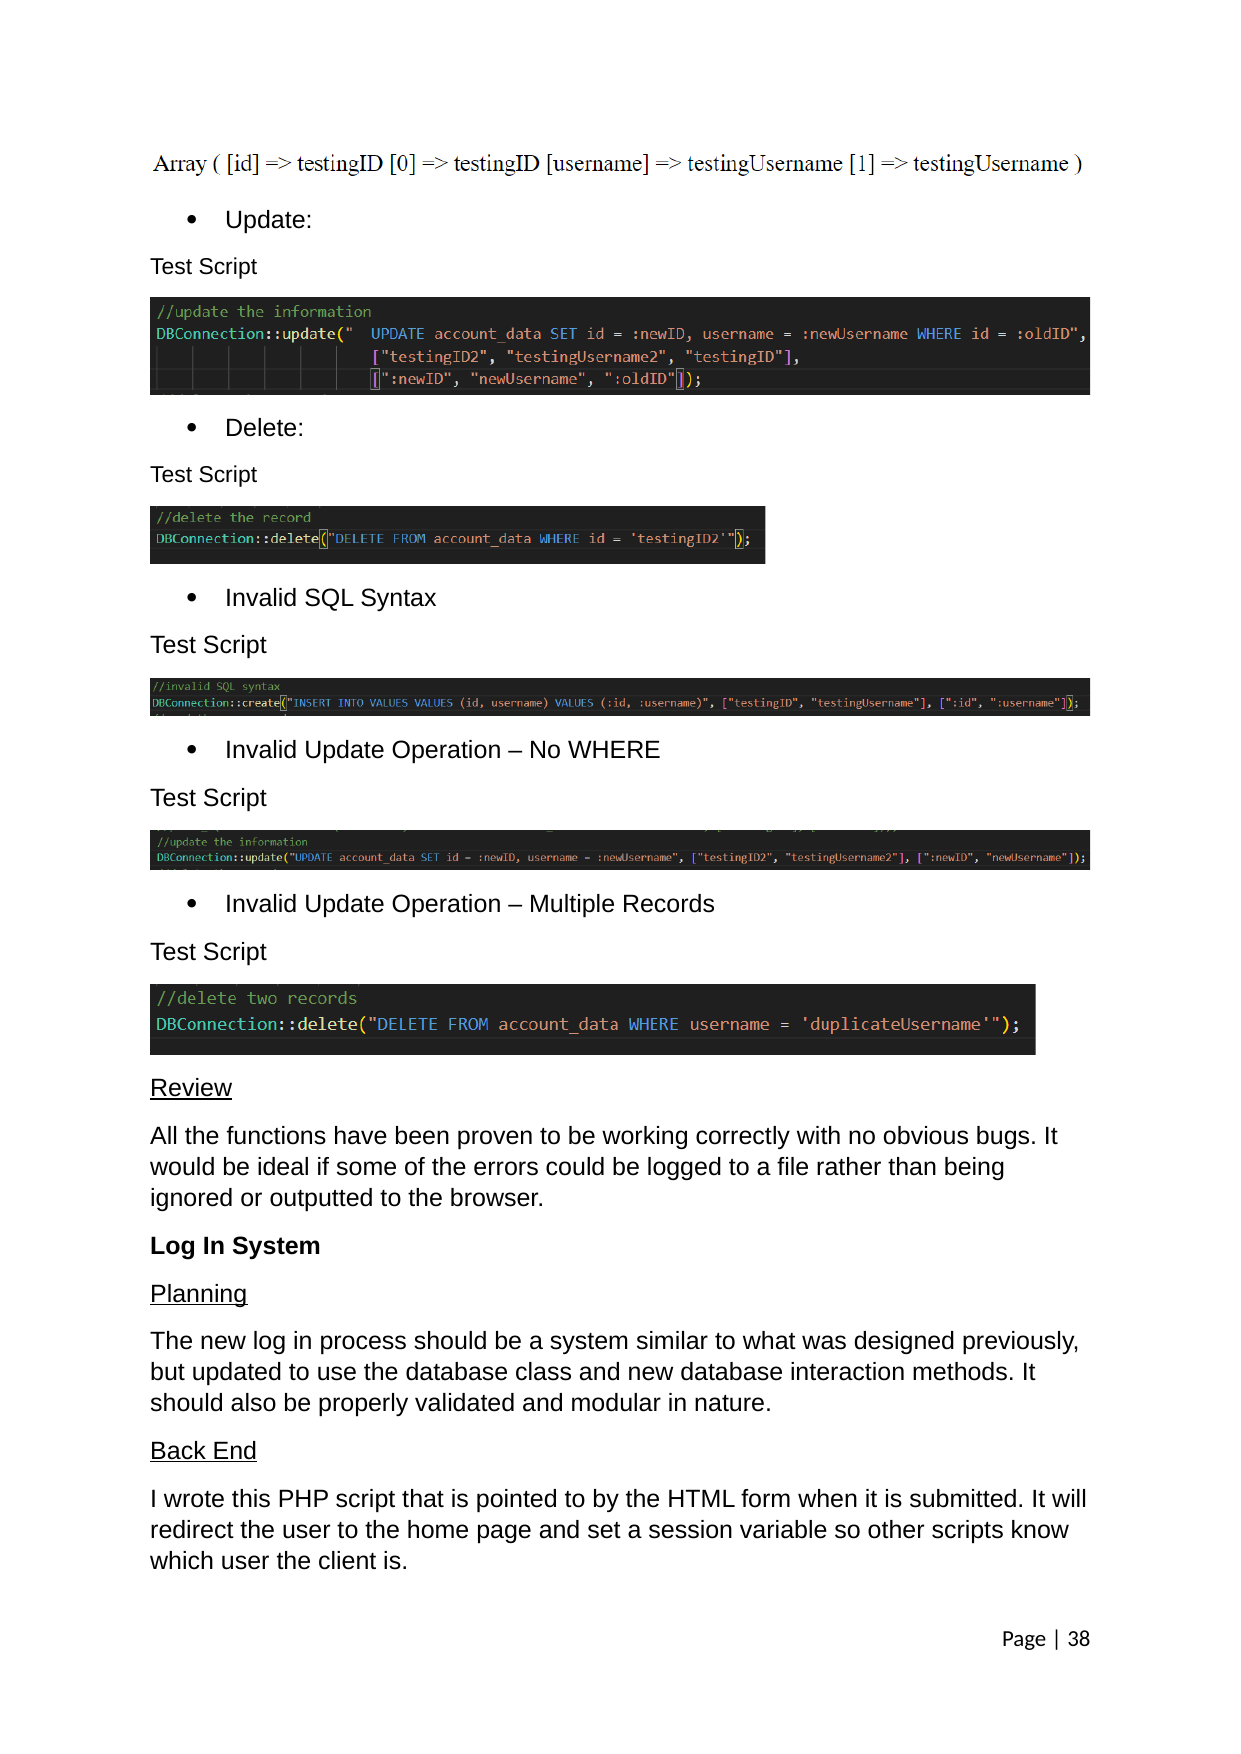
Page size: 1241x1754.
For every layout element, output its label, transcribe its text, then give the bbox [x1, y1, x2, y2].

text Test Script [150, 937, 1090, 965]
list Invalid Update Operation – No WHERE [187, 735, 1090, 764]
list Update: [187, 205, 1090, 234]
text I wrote this PHP script that is pointed to by the HTML form when it is submitted. It will redirect the user to the home page and set a session variable so other scripts know which user the client is. [150, 1484, 1090, 1575]
text Test Script [150, 461, 1090, 487]
text Test Script [150, 783, 1090, 811]
text Test Script [150, 253, 1090, 279]
picture [150, 830, 1091, 870]
text Planning [150, 1279, 1090, 1307]
text Log In System [150, 1231, 1090, 1260]
list Delete: [187, 413, 1090, 442]
picture [150, 984, 1036, 1055]
picture [150, 150, 1091, 186]
text Back End [150, 1436, 1090, 1465]
picture [150, 678, 1091, 716]
text The new log in process should be a system similar to what was designed previously, but updated to use the database class and new database interaction methods. It should also be properly validated and modular in nature. [150, 1326, 1090, 1417]
list Invalid SQL Syntax [187, 583, 1090, 611]
picture [150, 297, 1091, 395]
text Review [150, 1073, 1090, 1102]
text Test Script [150, 630, 1090, 659]
list Invalid Update Operation – Multiple Records [187, 889, 1090, 918]
picture [150, 506, 766, 564]
text All the functions have been proven to be working correctly with no obvious bugs. It would be ideal if some of the errors could be logged to a file rather than being ignored or outputted to the browser. [150, 1121, 1090, 1212]
